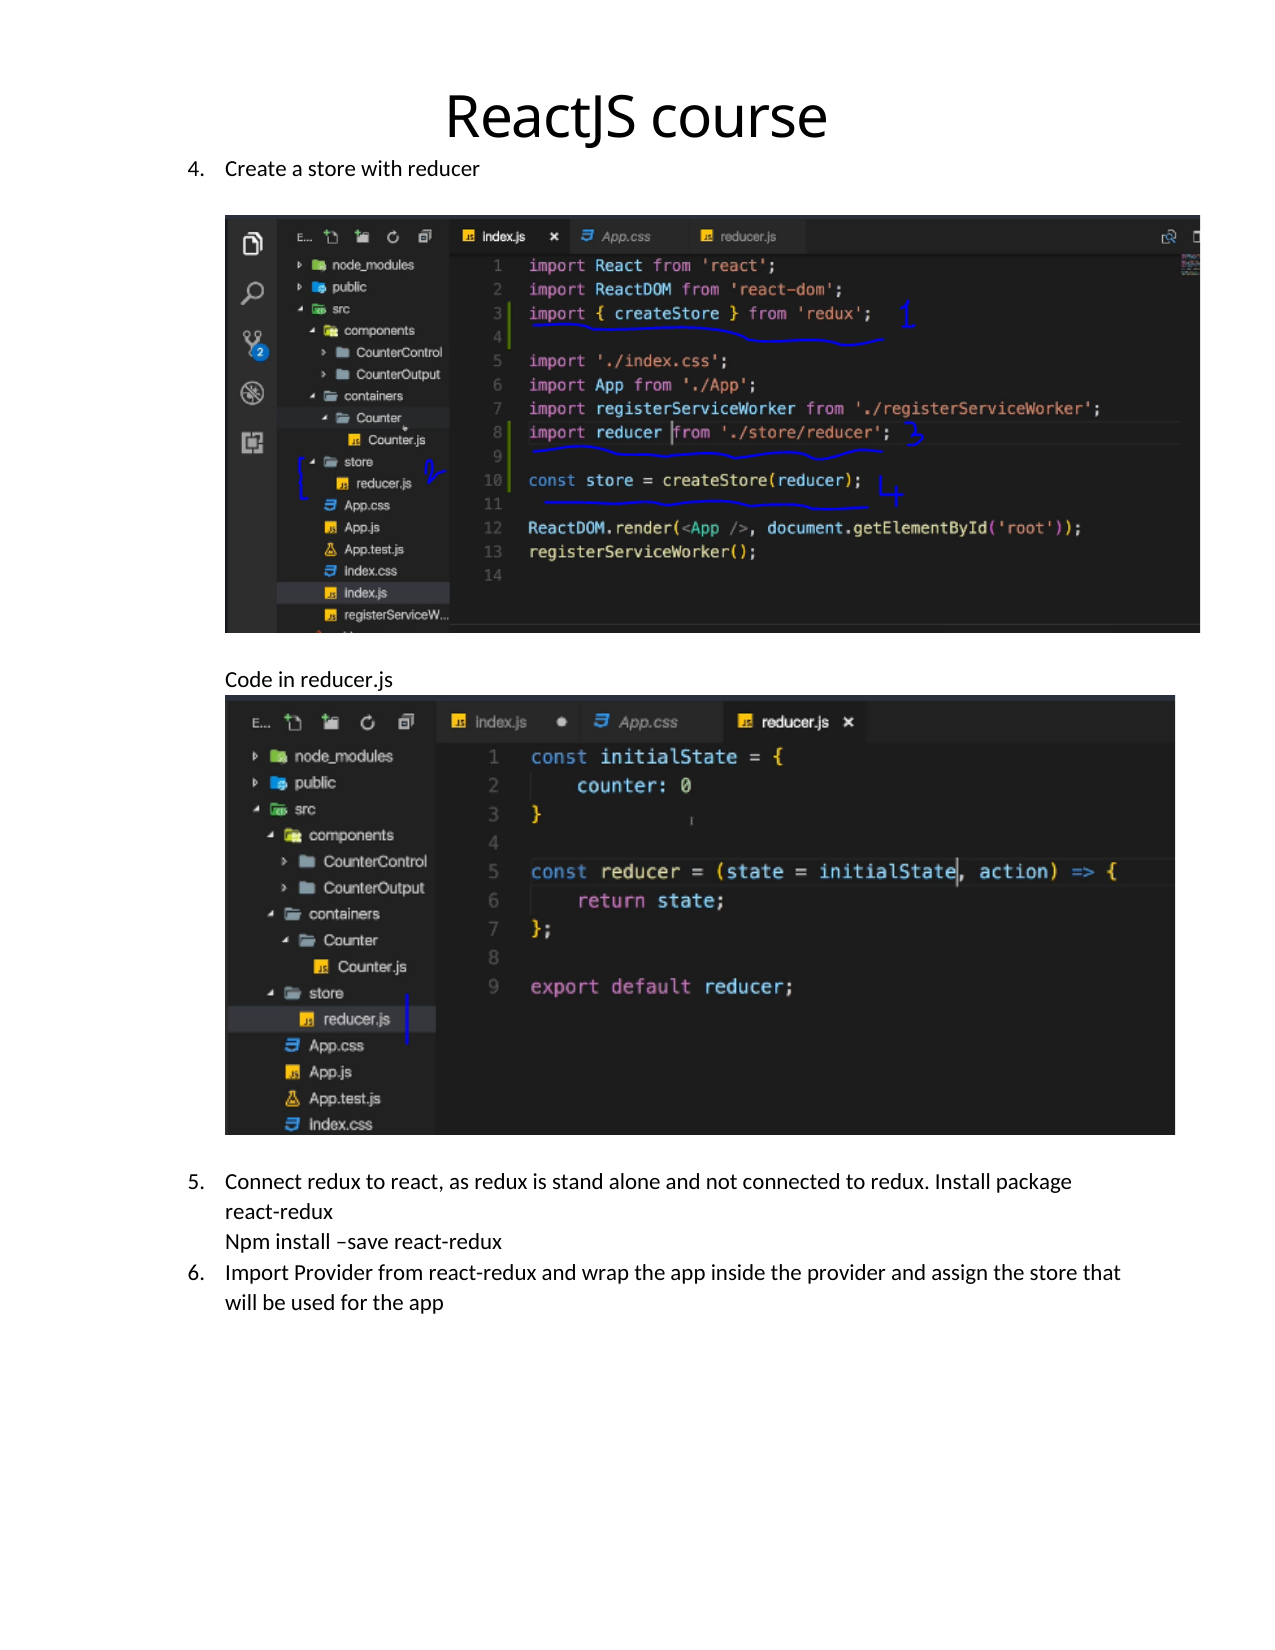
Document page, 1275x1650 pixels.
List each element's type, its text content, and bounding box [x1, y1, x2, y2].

picture [225, 695, 1175, 1135]
list Import Provider from react-redux and wrap the app inside the provider and assign the store that will be used for the app [187, 1258, 1125, 1316]
list Connect redux to react, as redux is stand alone and not connected to redux. Install package react-redux [187, 1167, 1125, 1225]
list Npm install –save react-redux [225, 1227, 1125, 1255]
picture [225, 215, 1200, 633]
list Create a store with reducer [187, 154, 1125, 182]
list Code in reducer.js [225, 665, 1125, 693]
